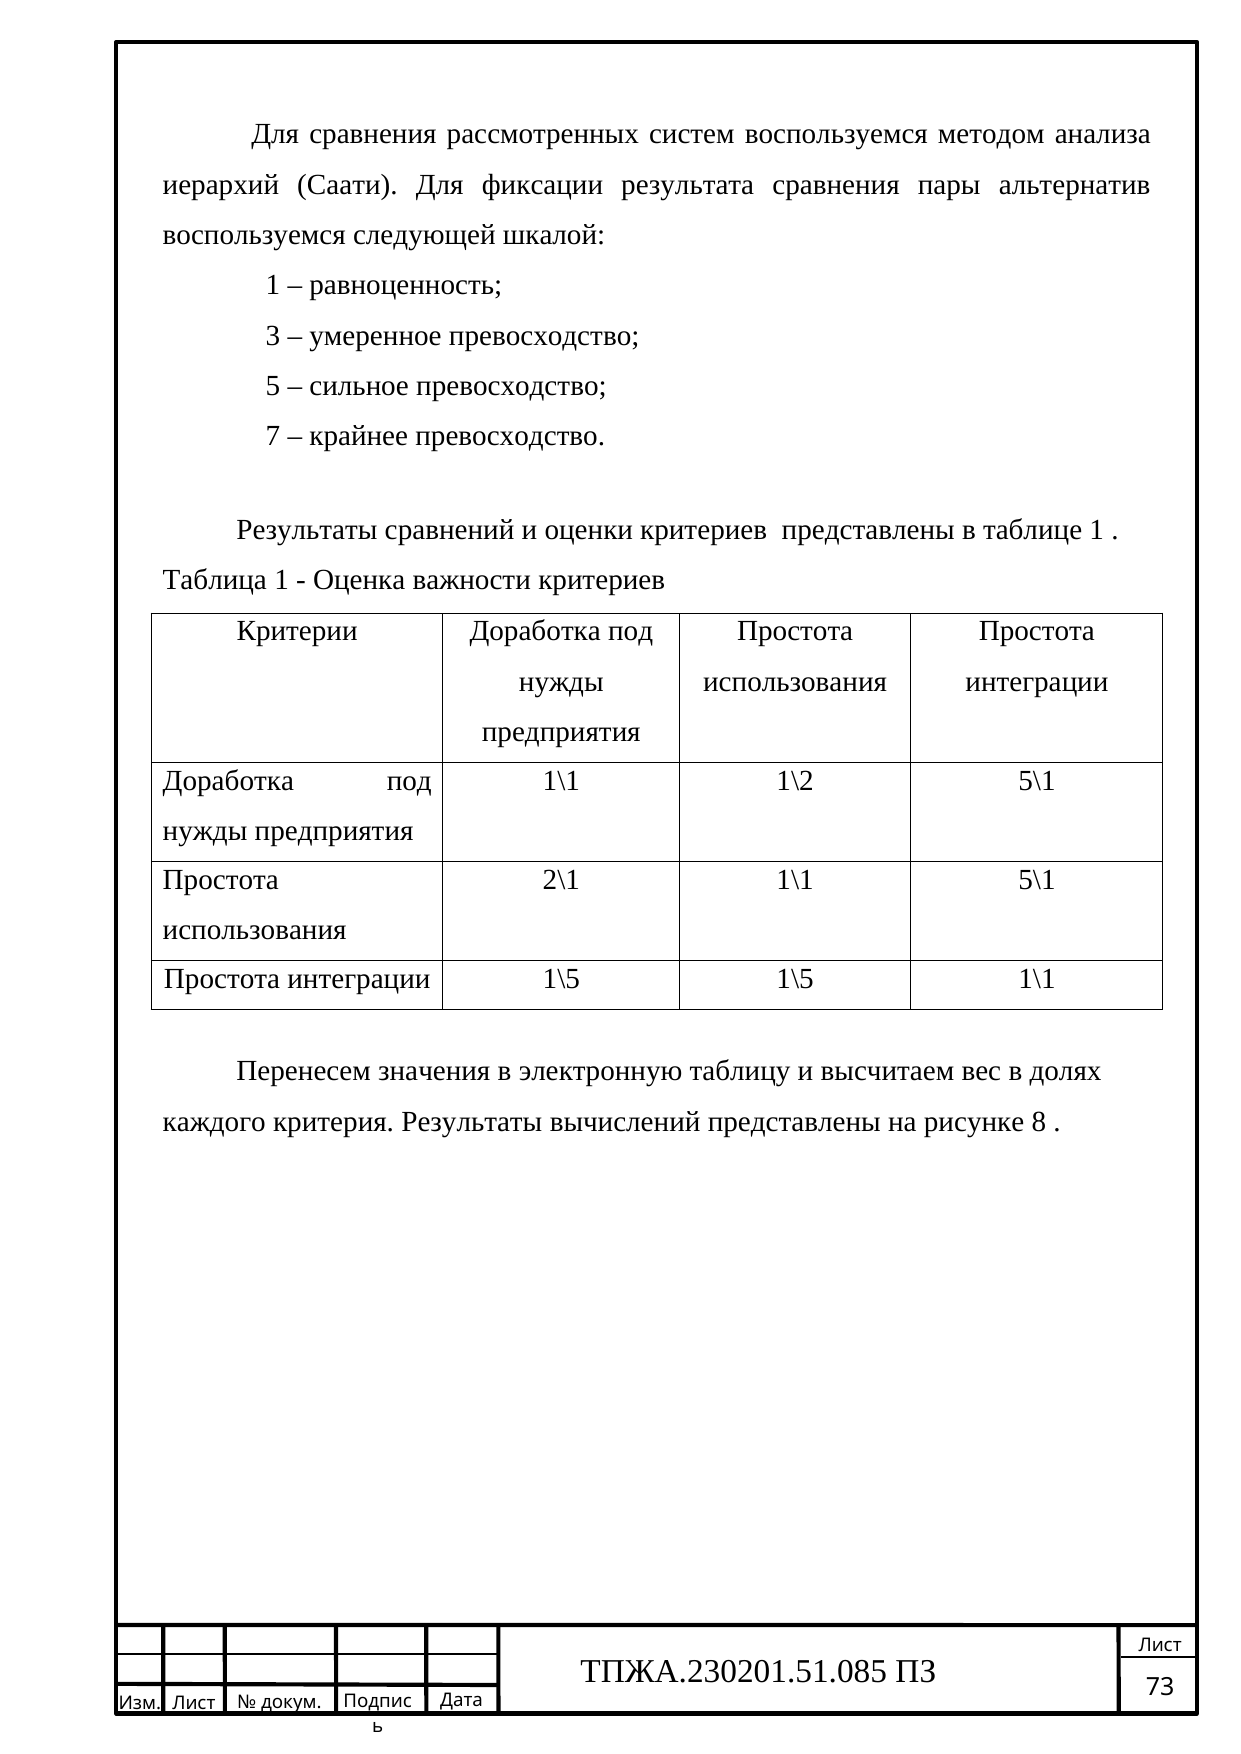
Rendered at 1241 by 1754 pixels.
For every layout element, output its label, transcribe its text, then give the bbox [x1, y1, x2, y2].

text Перенесем значения в электронную таблицу и высчитаем вес в долях каждого критерия. Результаты вычислений представлены на рисунке 8 . [162, 1053, 1152, 1137]
table_header Простота использования [680, 614, 910, 762]
table_cell Простота использования [152, 862, 442, 960]
table_cell 5\1 [911, 862, 1162, 960]
text Таблица 1 - Оценка важности критериев [162, 562, 1152, 596]
text Результаты сравнений и оценки критериев представлены в таблице 1 . [162, 512, 1152, 545]
table_header Критерии [152, 614, 442, 762]
text Для сравнения рассмотренных систем воспользуемся методом анализа иерархий (Саати). Для фиксации результата сравнения пары альтернатив воспользуемся следующей шкалой: [162, 117, 1152, 251]
text 5 – сильное превосходство; [192, 368, 1152, 402]
table_header Простота интеграции [911, 614, 1162, 762]
table_cell 1\1 [680, 862, 910, 960]
table_cell Простота интеграции [152, 961, 442, 1009]
table_cell 5\1 [911, 763, 1162, 861]
text 7 – крайнее превосходство. [192, 418, 1152, 452]
table_cell 1\5 [680, 961, 910, 1009]
table_header Доработка под нужды предприятия [443, 614, 679, 762]
table_cell 2\1 [443, 862, 679, 960]
table_cell 1\2 [680, 763, 910, 861]
table_cell 1\1 [443, 763, 679, 861]
table_cell 1\1 [911, 961, 1162, 1009]
text 1 – равноценность; [192, 267, 1152, 301]
text 3 – умеренное превосходство; [192, 318, 1152, 351]
table_cell 1\5 [443, 961, 679, 1009]
table_cell Доработка под нужды предприятия [152, 763, 442, 861]
